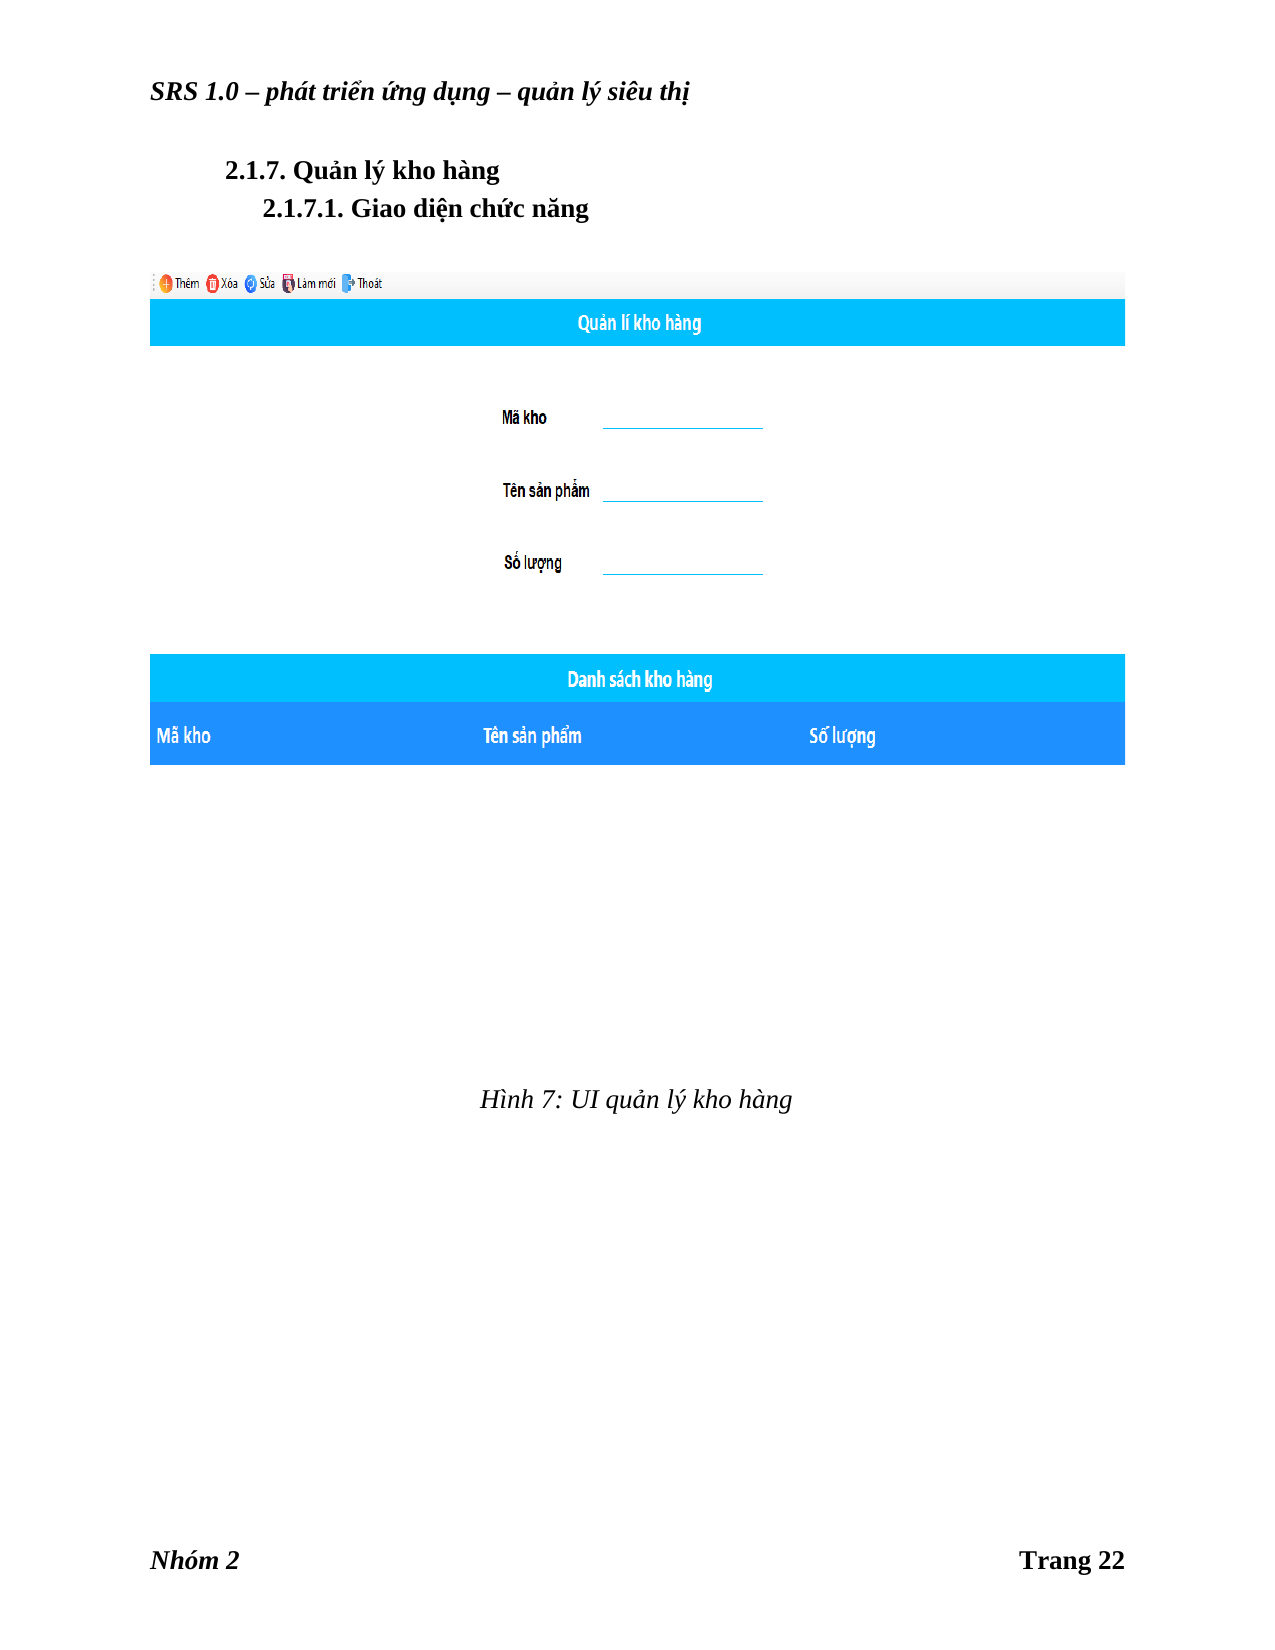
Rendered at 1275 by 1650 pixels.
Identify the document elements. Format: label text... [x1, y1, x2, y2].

picture [646, 671, 652, 686]
picture [667, 315, 672, 329]
picture [569, 672, 578, 686]
picture [150, 703, 1125, 1016]
picture [150, 272, 1125, 298]
picture [687, 676, 697, 686]
picture [660, 676, 670, 686]
picture [705, 676, 711, 688]
text Hình 7: UI quản lý kho hàng [150, 1083, 1125, 1114]
picture [580, 676, 595, 686]
picture [644, 315, 649, 329]
picture [684, 319, 689, 329]
picture [618, 678, 623, 686]
subtitle Giao diện chức năng [262, 192, 1125, 223]
picture [609, 319, 614, 329]
subtitle Quản lý kho hàng [225, 154, 1125, 185]
picture [150, 347, 1125, 653]
picture [635, 315, 640, 329]
picture [695, 319, 700, 333]
picture [627, 671, 635, 686]
